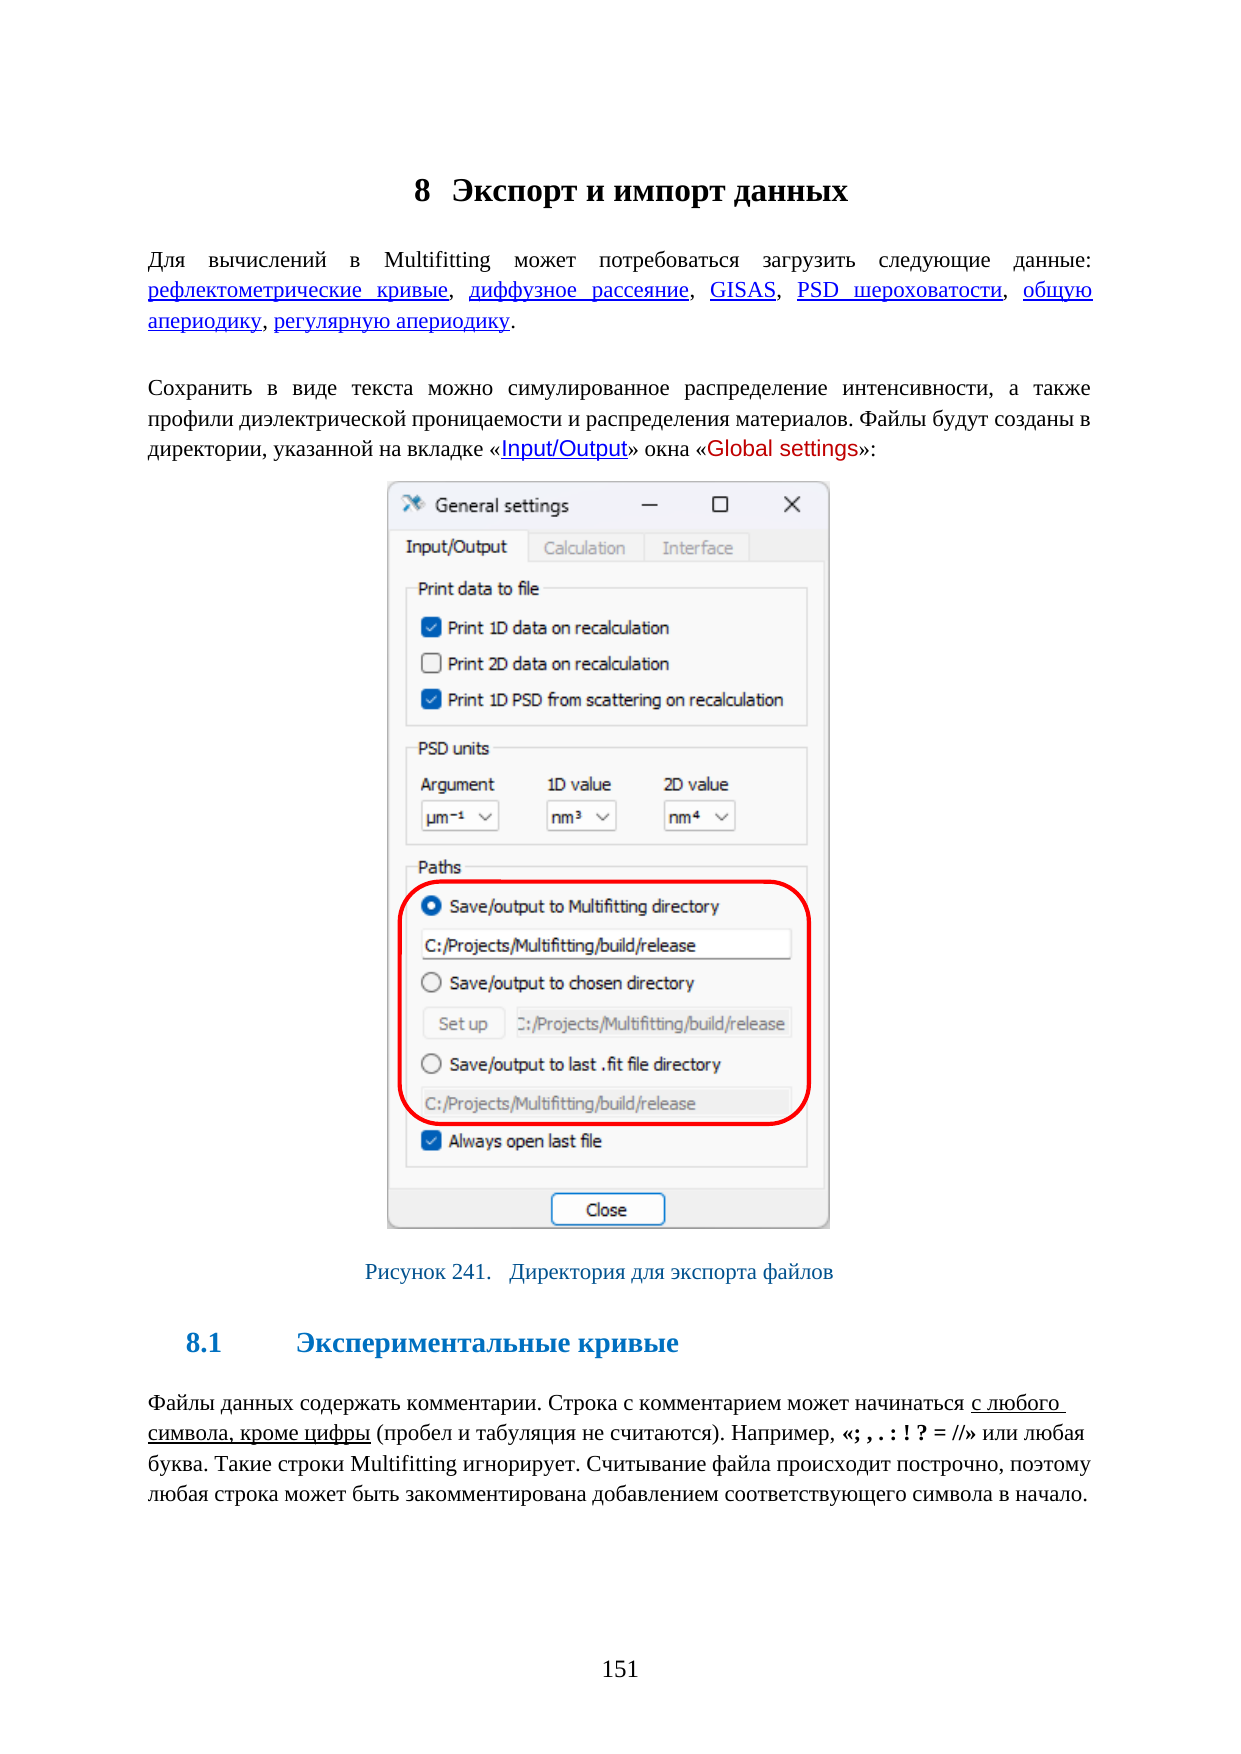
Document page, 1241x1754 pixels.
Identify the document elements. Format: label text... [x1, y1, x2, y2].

text Для вычислений в Multifitting может потребоваться загрузить следующие данные: рефлектометрические кривые, диффузное рассеяние, GISAS, PSD шероховатости, общую апериодику, регулярную апериодику. [148, 246, 1093, 333]
subtitle Экспериментальные кривые [155, 1326, 1093, 1359]
subtitle Экспорт и импорт данных [178, 170, 1093, 209]
text Файлы данных содержать комментарии. Строка с комментарием может начинаться с любого символа, кроме цифры (пробел и табуляция не считаются). Например, «; , . : ! ? = //» или любая буква. Такие строки Multifitting игнорирует. Считывание файла происходит построчно, поэтому любая строка может быть закомментирована добавлением соответствующего символа в начало. [148, 1389, 1093, 1506]
picture [387, 481, 830, 1229]
text Сохранить в виде текста можно симулированное распределение интенсивности, а также профили диэлектрической проницаемости и распределения материалов. Файлы будут созданы в директории, указанной на вкладке «Input/Output» окна «Global settings»: [148, 374, 1093, 461]
